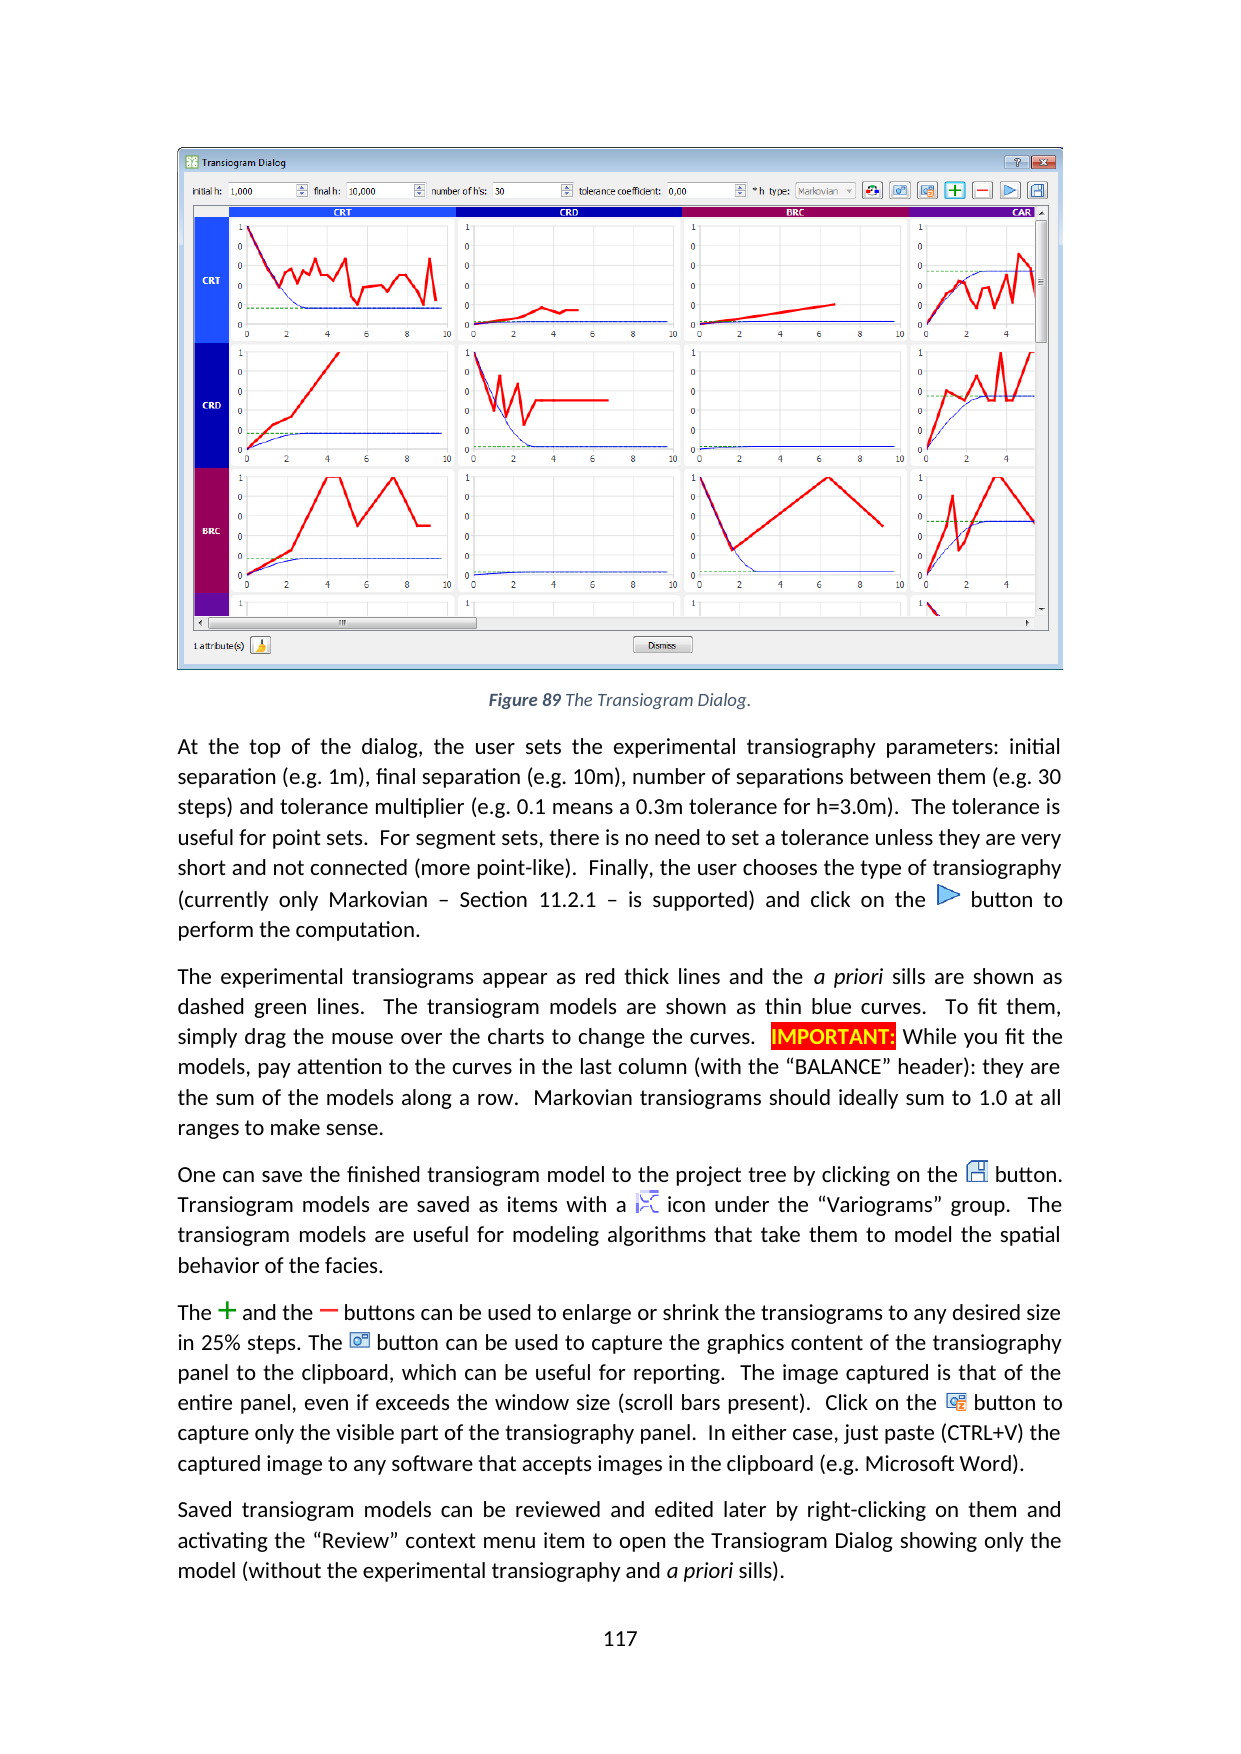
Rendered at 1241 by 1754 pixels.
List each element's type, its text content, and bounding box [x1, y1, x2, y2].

text Saved transiogram models can be reviewed and edited later by right-clicking on them and activating the “Review” context menu item to open the Transiogram Dialog showing only the model (without the experimental transiography and a priori sills). [177, 1496, 1063, 1584]
picture [177, 147, 1063, 670]
picture [217, 1300, 237, 1320]
text At the top of the dialog, the user sets the experimental transiography parameters: initial separation (e.g. 1m), final separation (e.g. 10m), number of separations between them (e.g. 30 steps) and tolerance multiplier (e.g. 0.1 means a 0.3m tolerance for h=3.0m). The tolerance is useful for point sets. For segment sets, there is no need to set a tolerance unless they are very short and not connected (more point-like). Finally, the user chooses the type of transiography (currently only Markovian – Section 11.2.1 – is supported) and click on the button to perform the computation. [177, 732, 1063, 943]
text The and the buttons can be used to enlarge or shrink the transiograms to any desired size in 25% steps. The button can be used to capture the graphics content of the transiography panel to the clipboard, which can be useful for reporting. The image captured is that of the entire panel, even if exceeds the window size (scroll bars present). Click on the button to capture only the visible part of the transiography panel. In either case, just paste (CTRL+V) the captured image to any software that accepts images in the clipboard (e.g. Microsoft Word). [177, 1298, 1063, 1477]
picture [349, 1329, 370, 1351]
picture [635, 1190, 659, 1213]
picture [966, 1160, 988, 1182]
picture [946, 1390, 967, 1411]
picture [936, 883, 961, 907]
picture [318, 1300, 338, 1320]
text One can save the finished transiogram model to the project tree by clicking on the button. Transiogram models are saved as items with a icon under the “Variograms” group. The transiogram models are useful for modeling algorithms that take them to model the spatial behavior of the facies. [177, 1160, 1063, 1279]
text Figure 89 The Transiogram Dialog. [177, 688, 1063, 711]
text The experimental transiograms appear as red thick lines and the a priori sills are shown as dashed green lines. The transiogram models are shown as thin blue curves. To fit them, simply drag the mouse over the charts to change the curves. IMPORTANT: While you fit the models, pay attention to the curves in the last column (with the “BALANCE” header): they are the sum of the models along a row. Markovian transiograms should ideally sum to 1.0 at all ranges to make sense. [177, 962, 1063, 1141]
